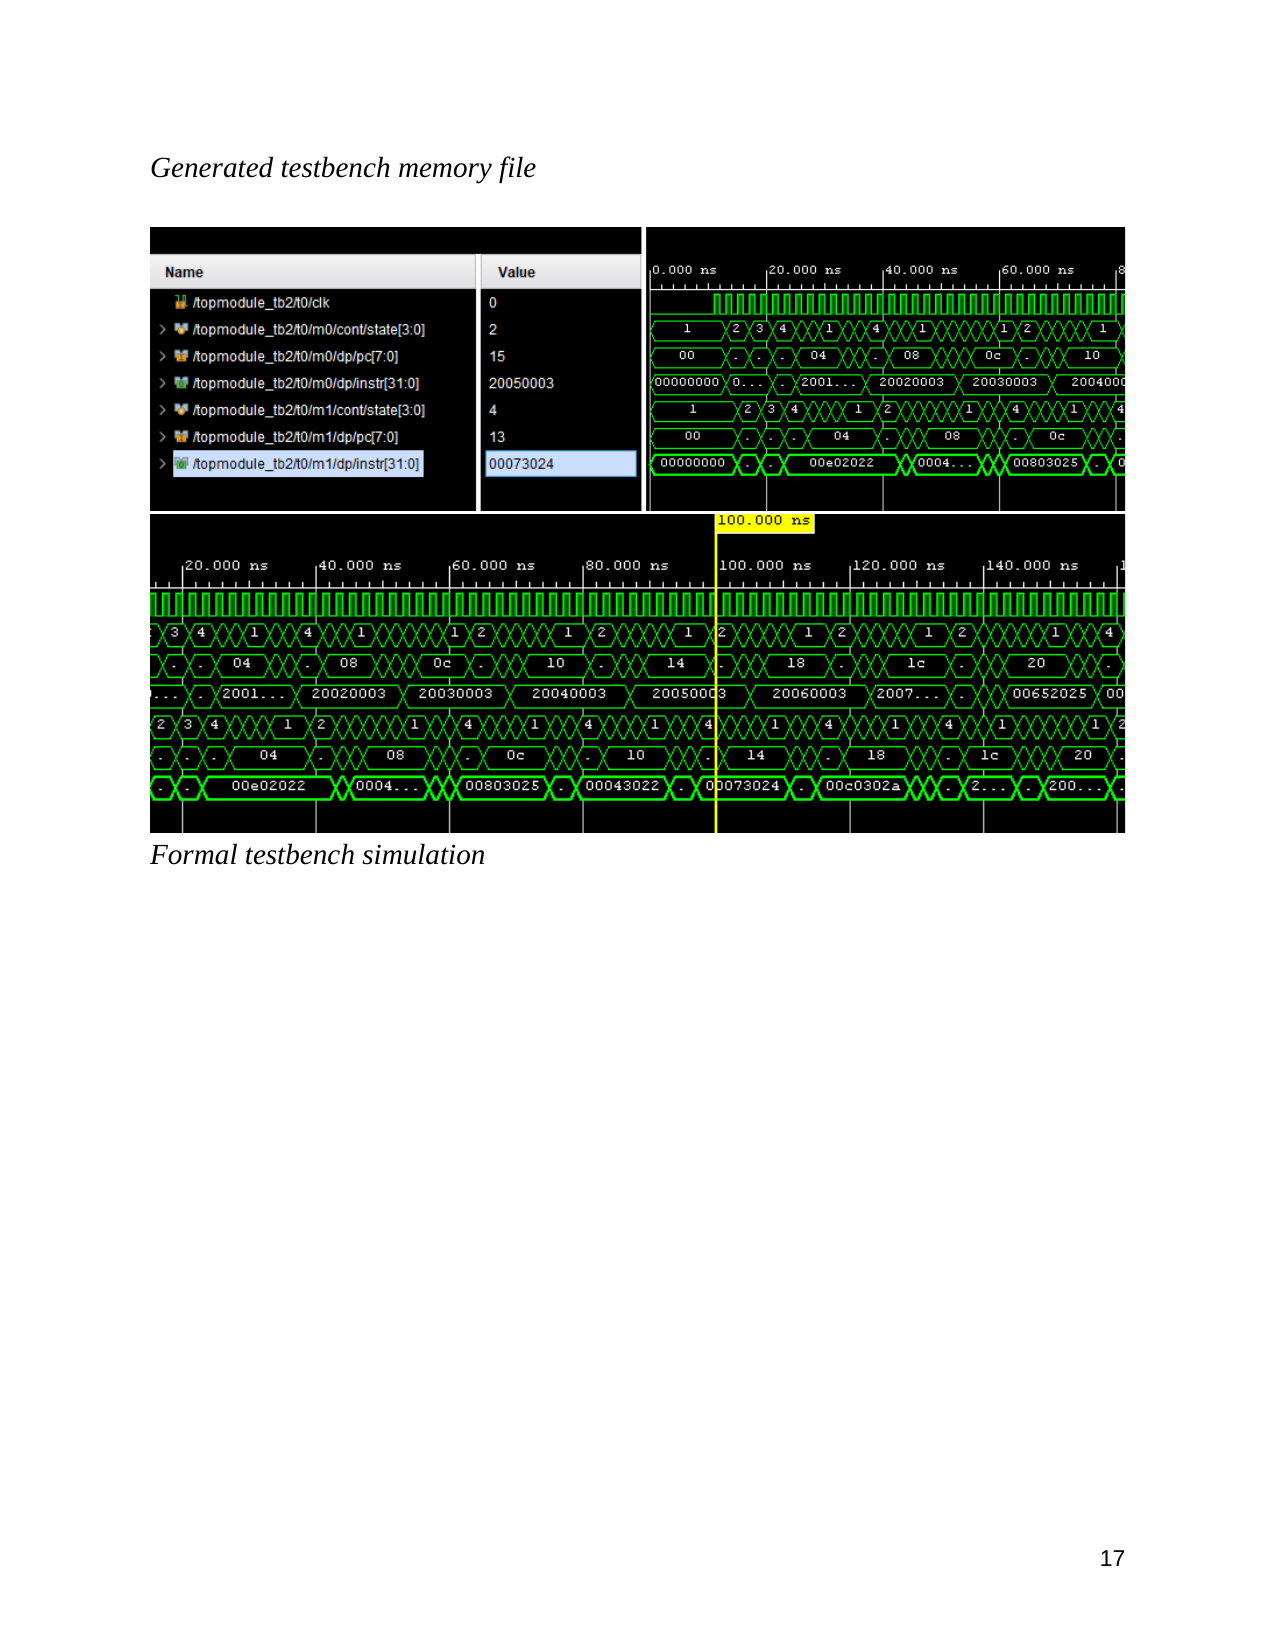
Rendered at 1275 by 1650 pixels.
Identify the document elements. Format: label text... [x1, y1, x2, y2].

picture [150, 514, 1125, 833]
text Formal testbench simulation [150, 837, 1125, 870]
text Generated testbench memory file [150, 150, 1125, 183]
picture [150, 227, 1125, 511]
